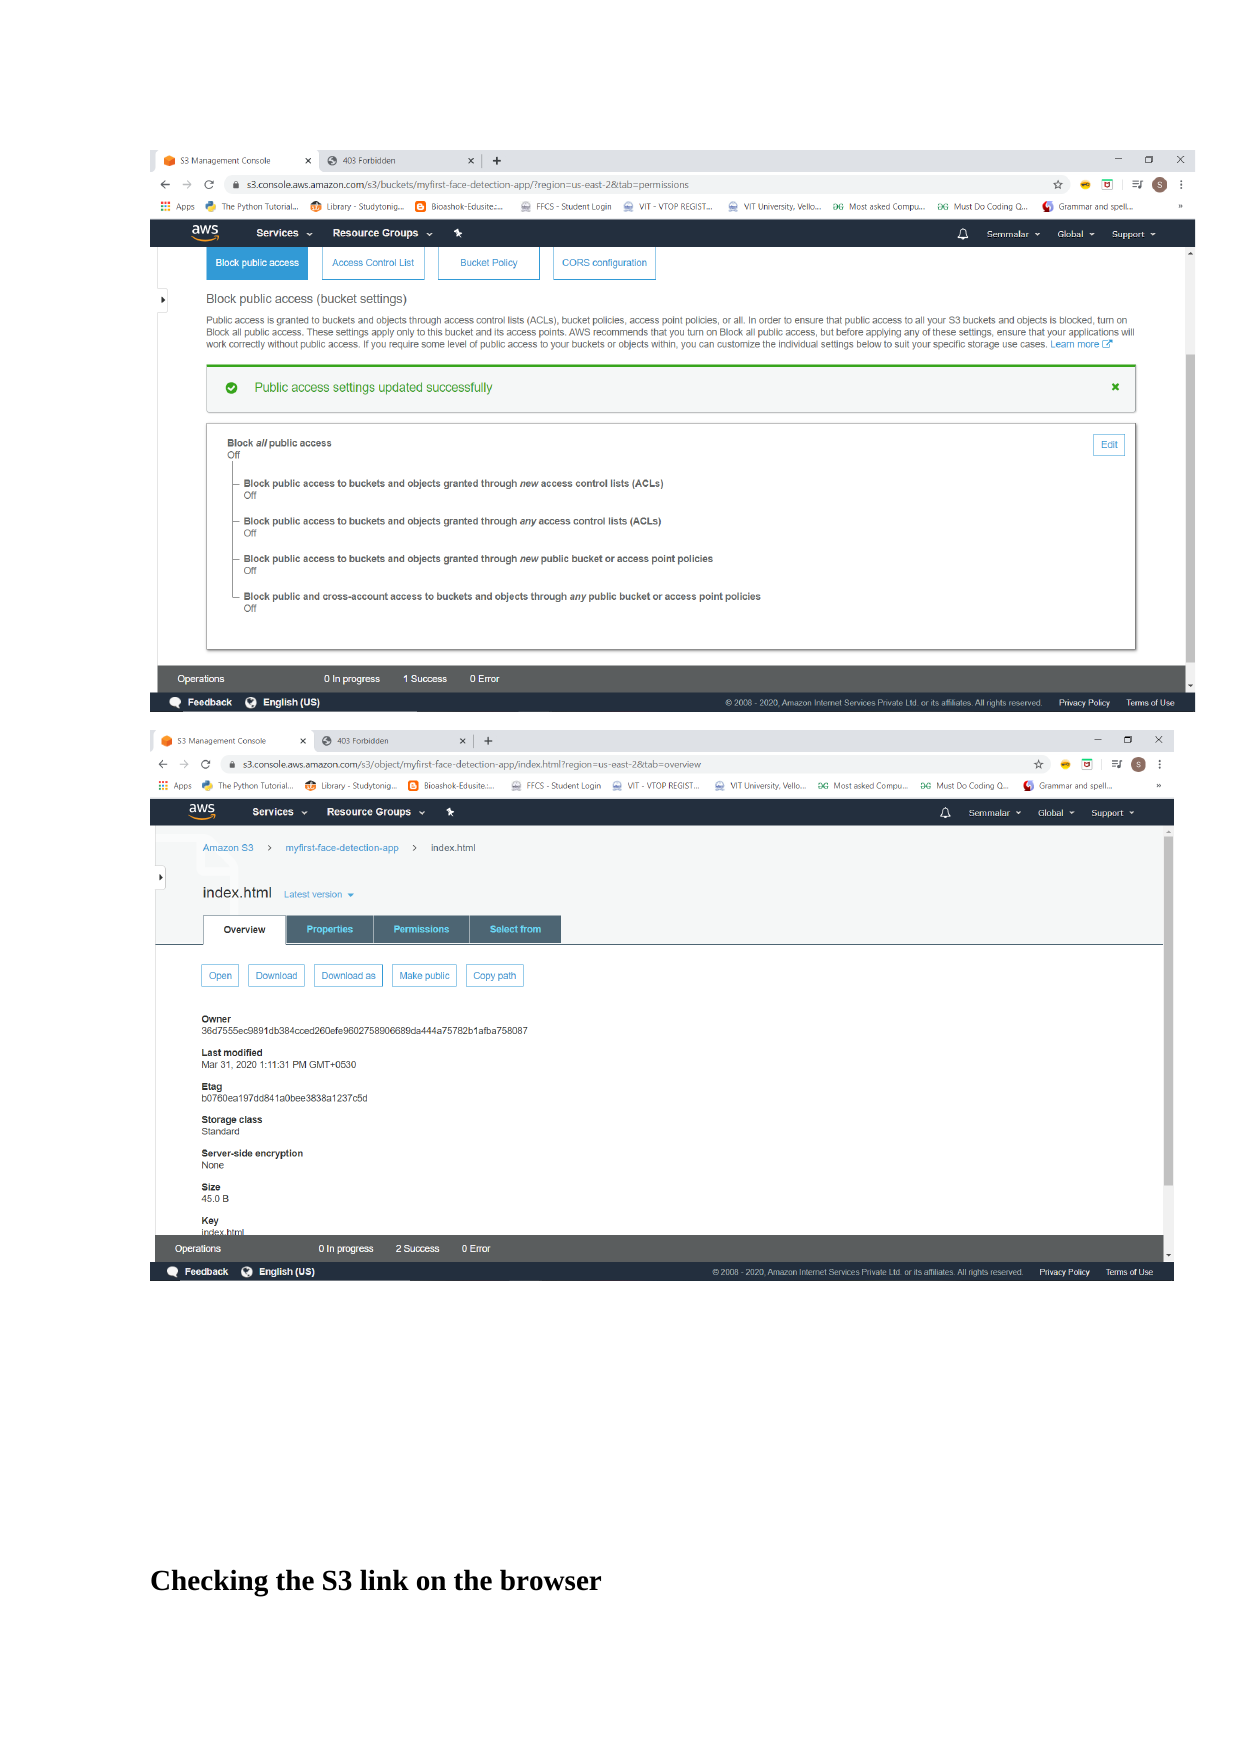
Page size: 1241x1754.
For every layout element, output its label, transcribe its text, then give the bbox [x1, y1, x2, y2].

text Checking the S3 link on the browser [150, 1563, 1090, 1597]
picture [150, 730, 1174, 1281]
picture [150, 150, 1196, 712]
